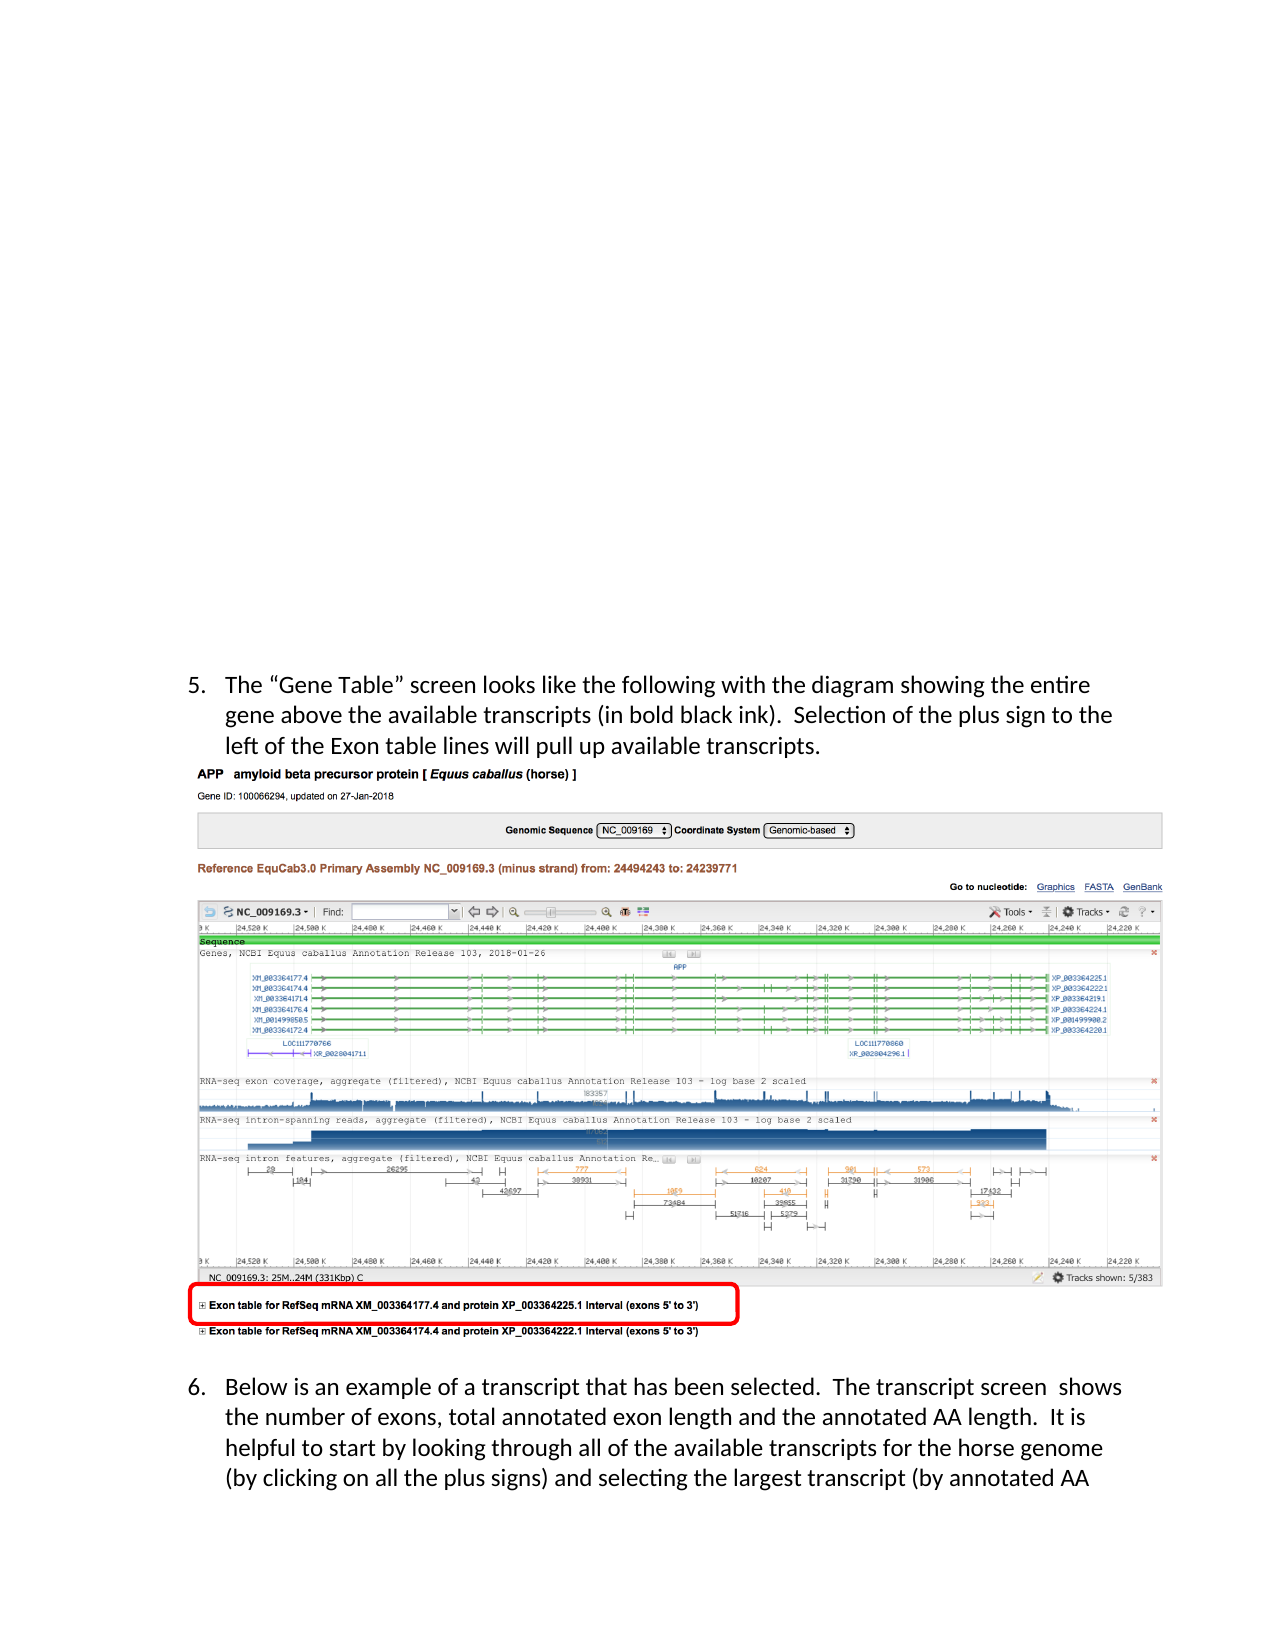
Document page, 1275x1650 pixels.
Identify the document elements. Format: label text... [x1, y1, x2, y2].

picture [193, 1286, 735, 1321]
picture [190, 766, 1166, 1347]
list The “Gene Table” screen looks like the following with the diagram showing the entire gene above the available transcripts (in bold black ink). Selection of the plus sign to the left of the Exon table lines will pull up available transcripts. [187, 669, 1125, 760]
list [187, 1371, 1125, 1493]
